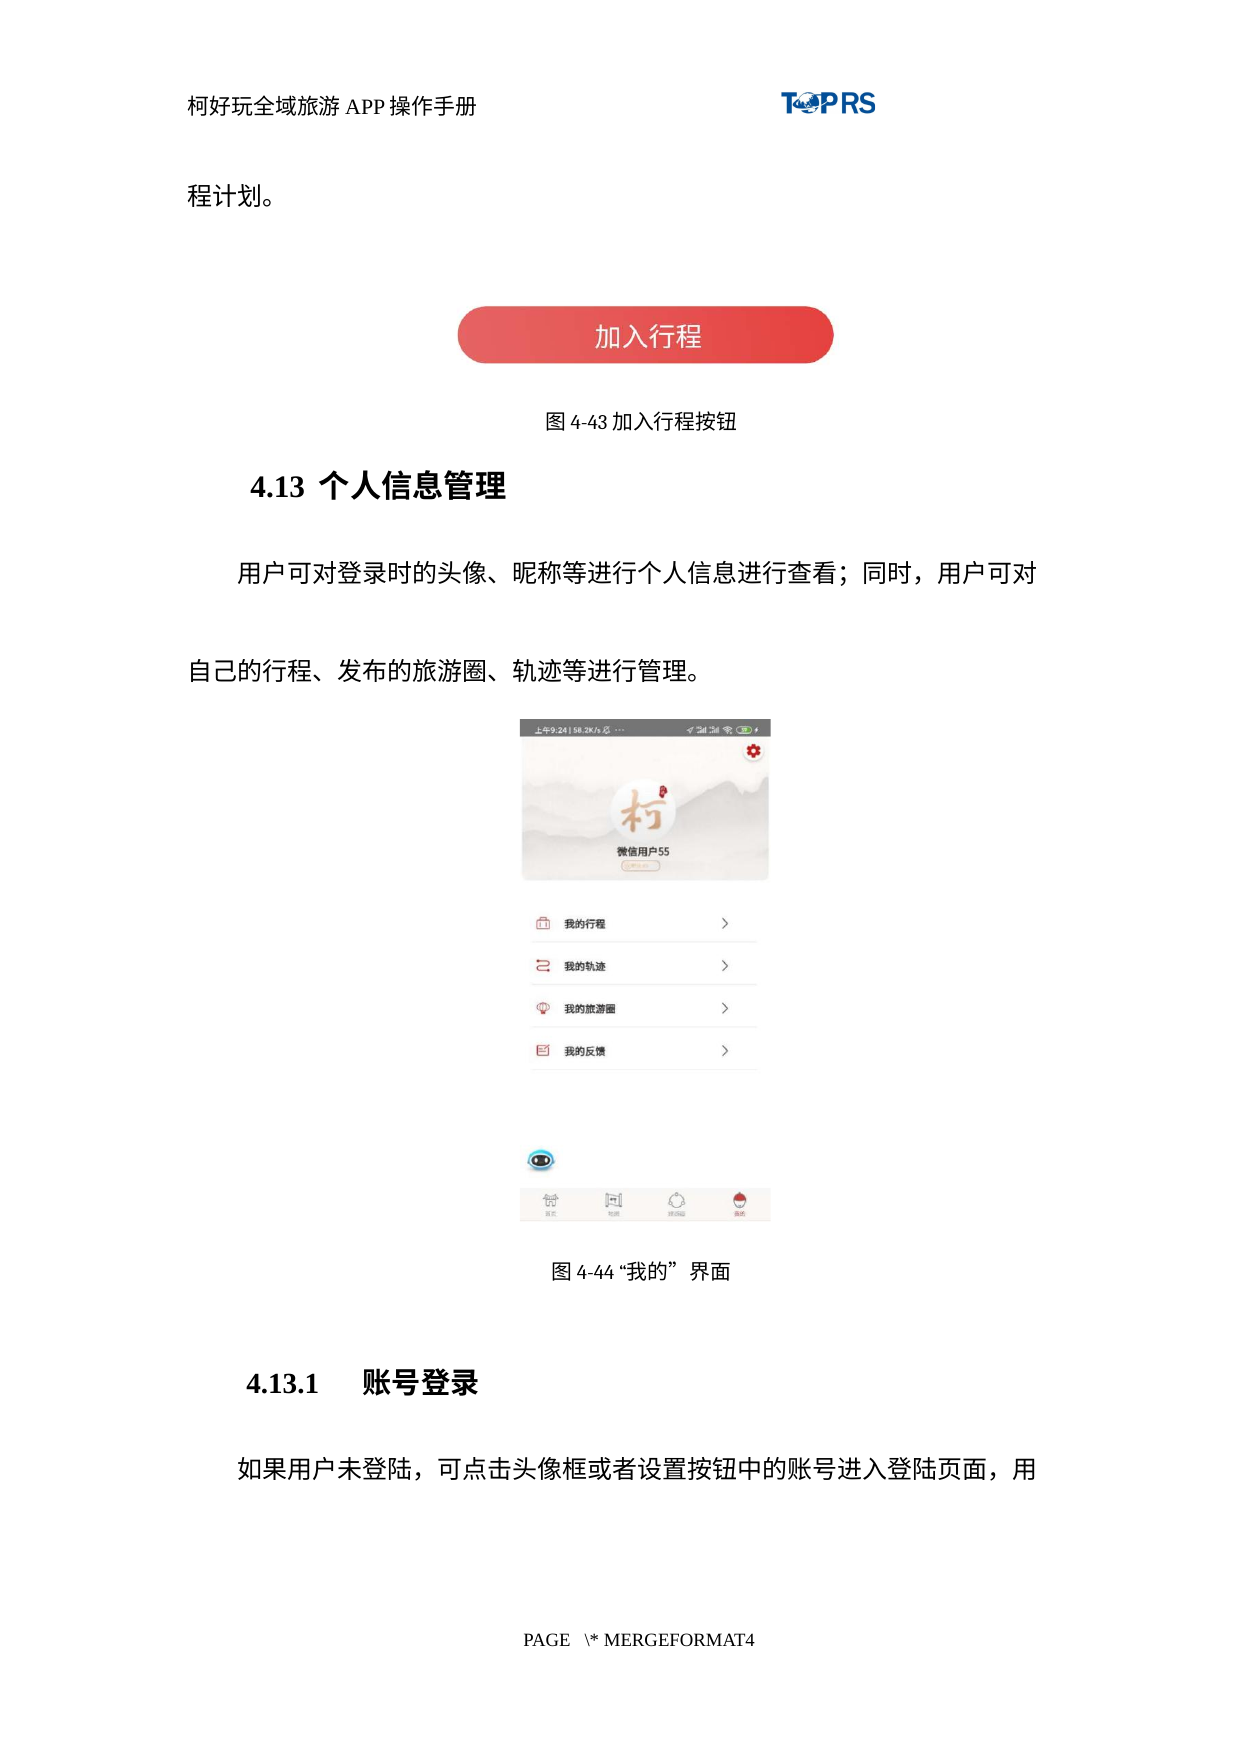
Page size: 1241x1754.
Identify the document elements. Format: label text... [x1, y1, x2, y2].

subtitle 账号登录 [187, 1348, 1053, 1413]
picture [427, 292, 873, 373]
picture [780, 91, 876, 114]
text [187, 162, 1053, 227]
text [187, 1435, 1053, 1500]
text 用户可对登录时的头像、昵称等进行个人信息进行查看；同时，用户可对自己的行程、发布的旅游圈、轨迹等进行管理。 [187, 539, 1053, 702]
subtitle 个人信息管理 [187, 451, 1053, 516]
picture [519, 719, 771, 1222]
